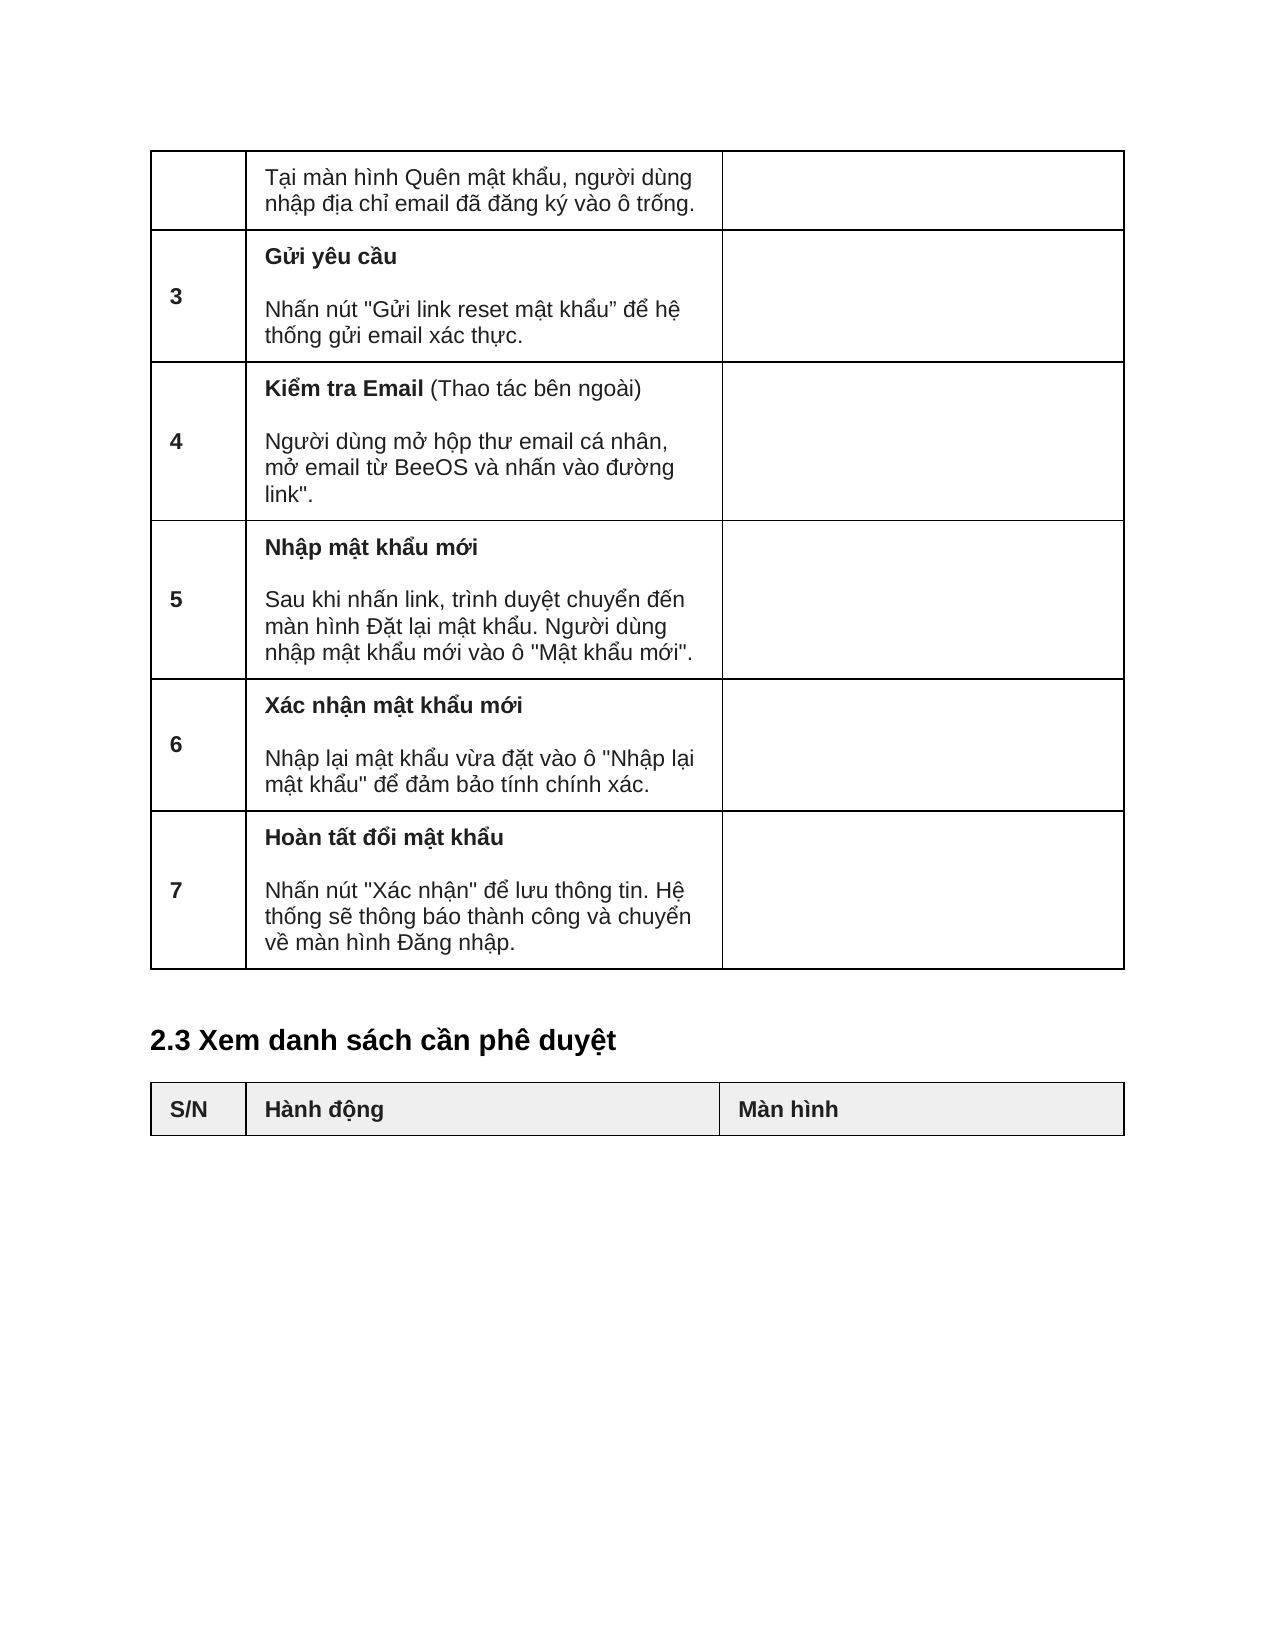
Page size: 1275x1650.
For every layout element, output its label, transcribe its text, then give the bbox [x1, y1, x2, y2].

table_cell 4 [152, 363, 245, 519]
table_cell 5 [152, 521, 245, 678]
table_header S/N [152, 1083, 245, 1135]
table_cell [723, 231, 1123, 361]
table_cell [723, 521, 1123, 678]
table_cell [247, 152, 722, 229]
table_cell Xác nhận mật khẩu mới Nhập lại mật khẩu vừa đặt vào ô "Nhập lại mật khẩu" để đảm bảo tính chính xác. [247, 680, 722, 810]
table_header Hành động [247, 1083, 719, 1135]
table_cell 6 [152, 680, 245, 810]
table_cell Gửi yêu cầu Nhấn nút "Gửi link reset mật khẩu” để hệ thống gửi email xác thực. [247, 231, 722, 361]
table_cell 3 [152, 231, 245, 361]
table_cell 2 [152, 152, 245, 229]
subtitle 2.3 Xem danh sách cần phê duyệt [150, 1023, 1125, 1057]
table_cell Hoàn tất đổi mật khẩu Nhấn nút "Xác nhận" để lưu thông tin. Hệ thống sẽ thông báo thành công và chuyển về màn hình Đăng nhập. [247, 812, 722, 968]
table_cell [723, 363, 1123, 519]
table_cell [723, 812, 1123, 968]
table_cell Kiểm tra Email (Thao tác bên ngoài) Người dùng mở hộp thư email cá nhân, mở email từ BeeOS và nhấn vào đường link". [247, 363, 722, 519]
table_cell [723, 152, 1123, 229]
table_cell [723, 680, 1123, 810]
table_header Màn hình [720, 1083, 1123, 1135]
table_cell Nhập mật khẩu mới Sau khi nhấn link, trình duyệt chuyển đến màn hình Đặt lại mật khẩu. Người dùng nhập mật khẩu mới vào ô "Mật khẩu mới". [247, 521, 722, 678]
table_cell 7 [152, 812, 245, 968]
